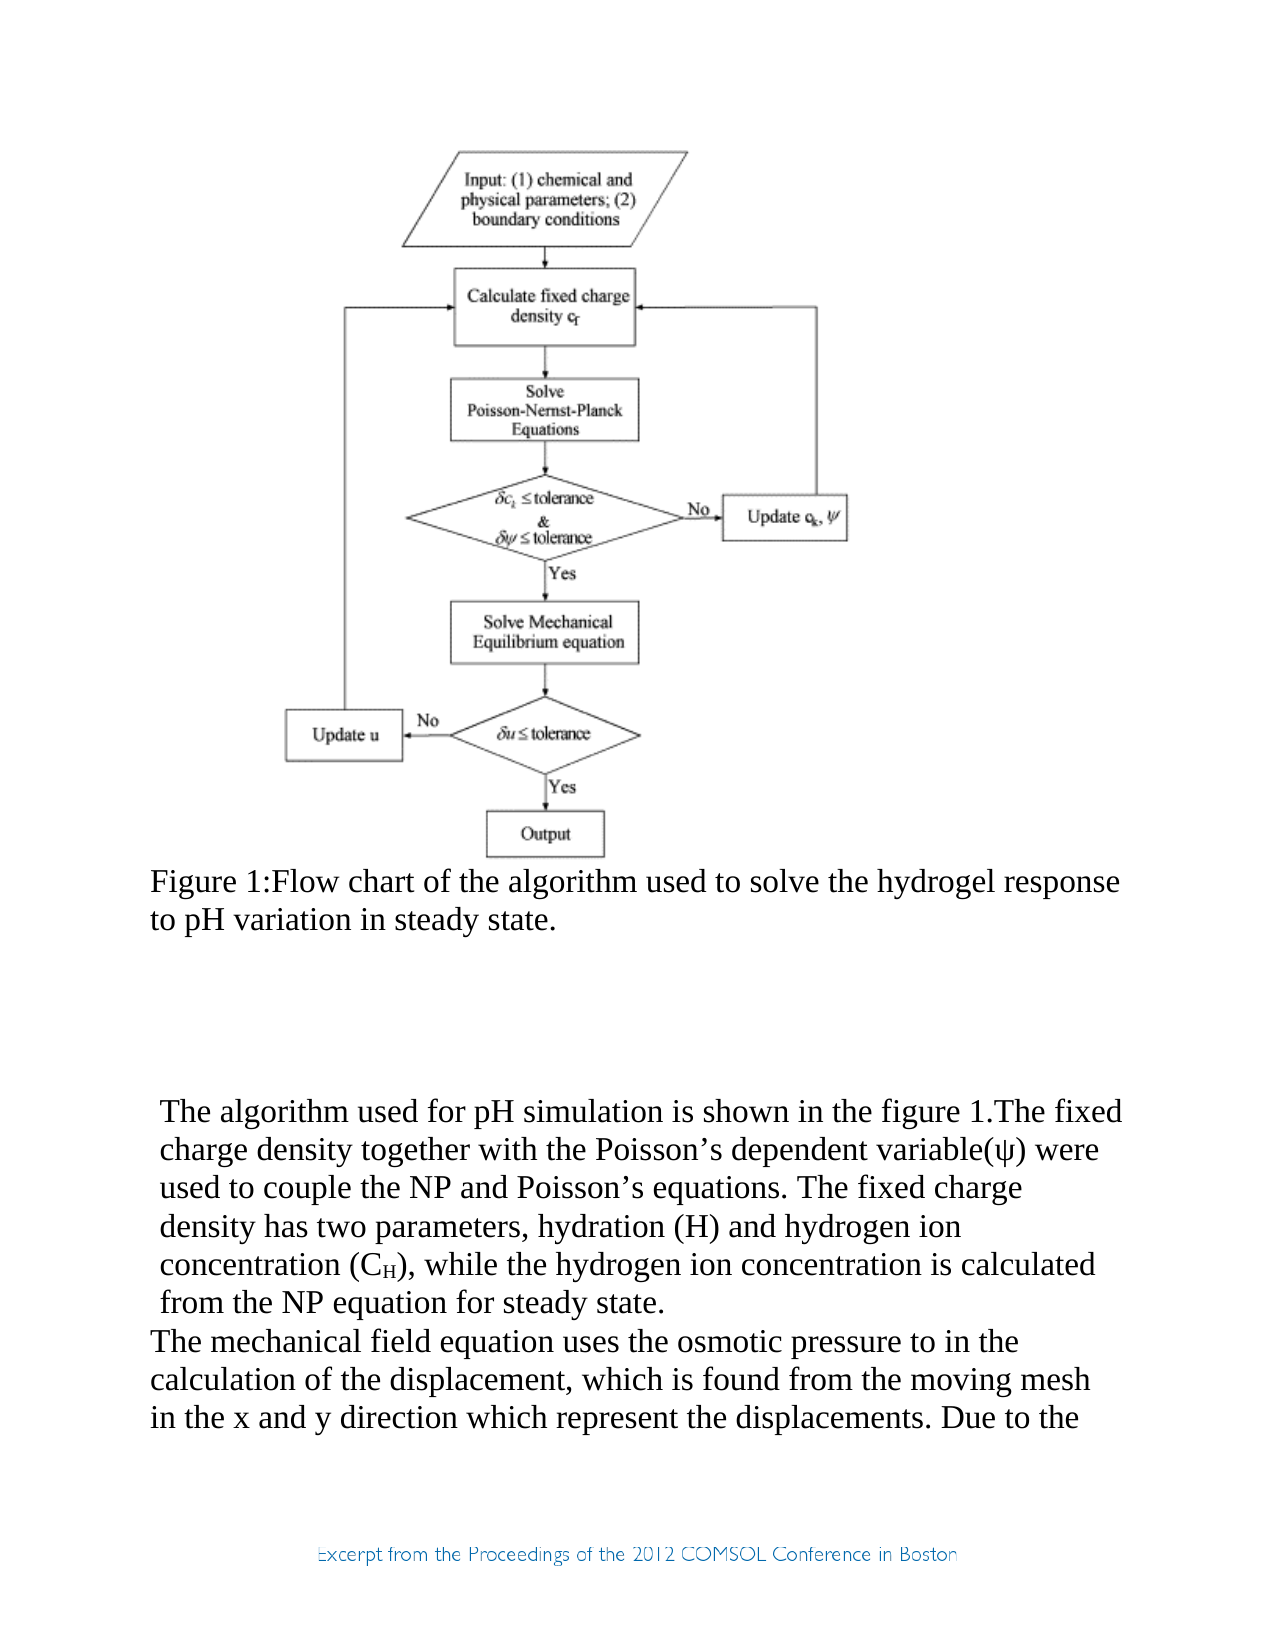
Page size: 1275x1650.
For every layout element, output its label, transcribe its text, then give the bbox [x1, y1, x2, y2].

text Figure 1:Flow chart of the algorithm used to solve the hydrogel response to pH variation in steady state. [150, 861, 1125, 938]
picture [318, 1547, 957, 1566]
picture [283, 150, 851, 861]
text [150, 1321, 1125, 1436]
text The algorithm used for pH simulation is shown in the figure 1.The fixed charge density together with the Poisson’s dependent variable(ψ) were used to couple the NP and Poisson’s equations. The fixed charge density has two parameters, hydration (H) and hydrogen ion concentration (CH), while the hydrogen ion concentration is calculated from the NP equation for steady state. [159, 1091, 1125, 1321]
